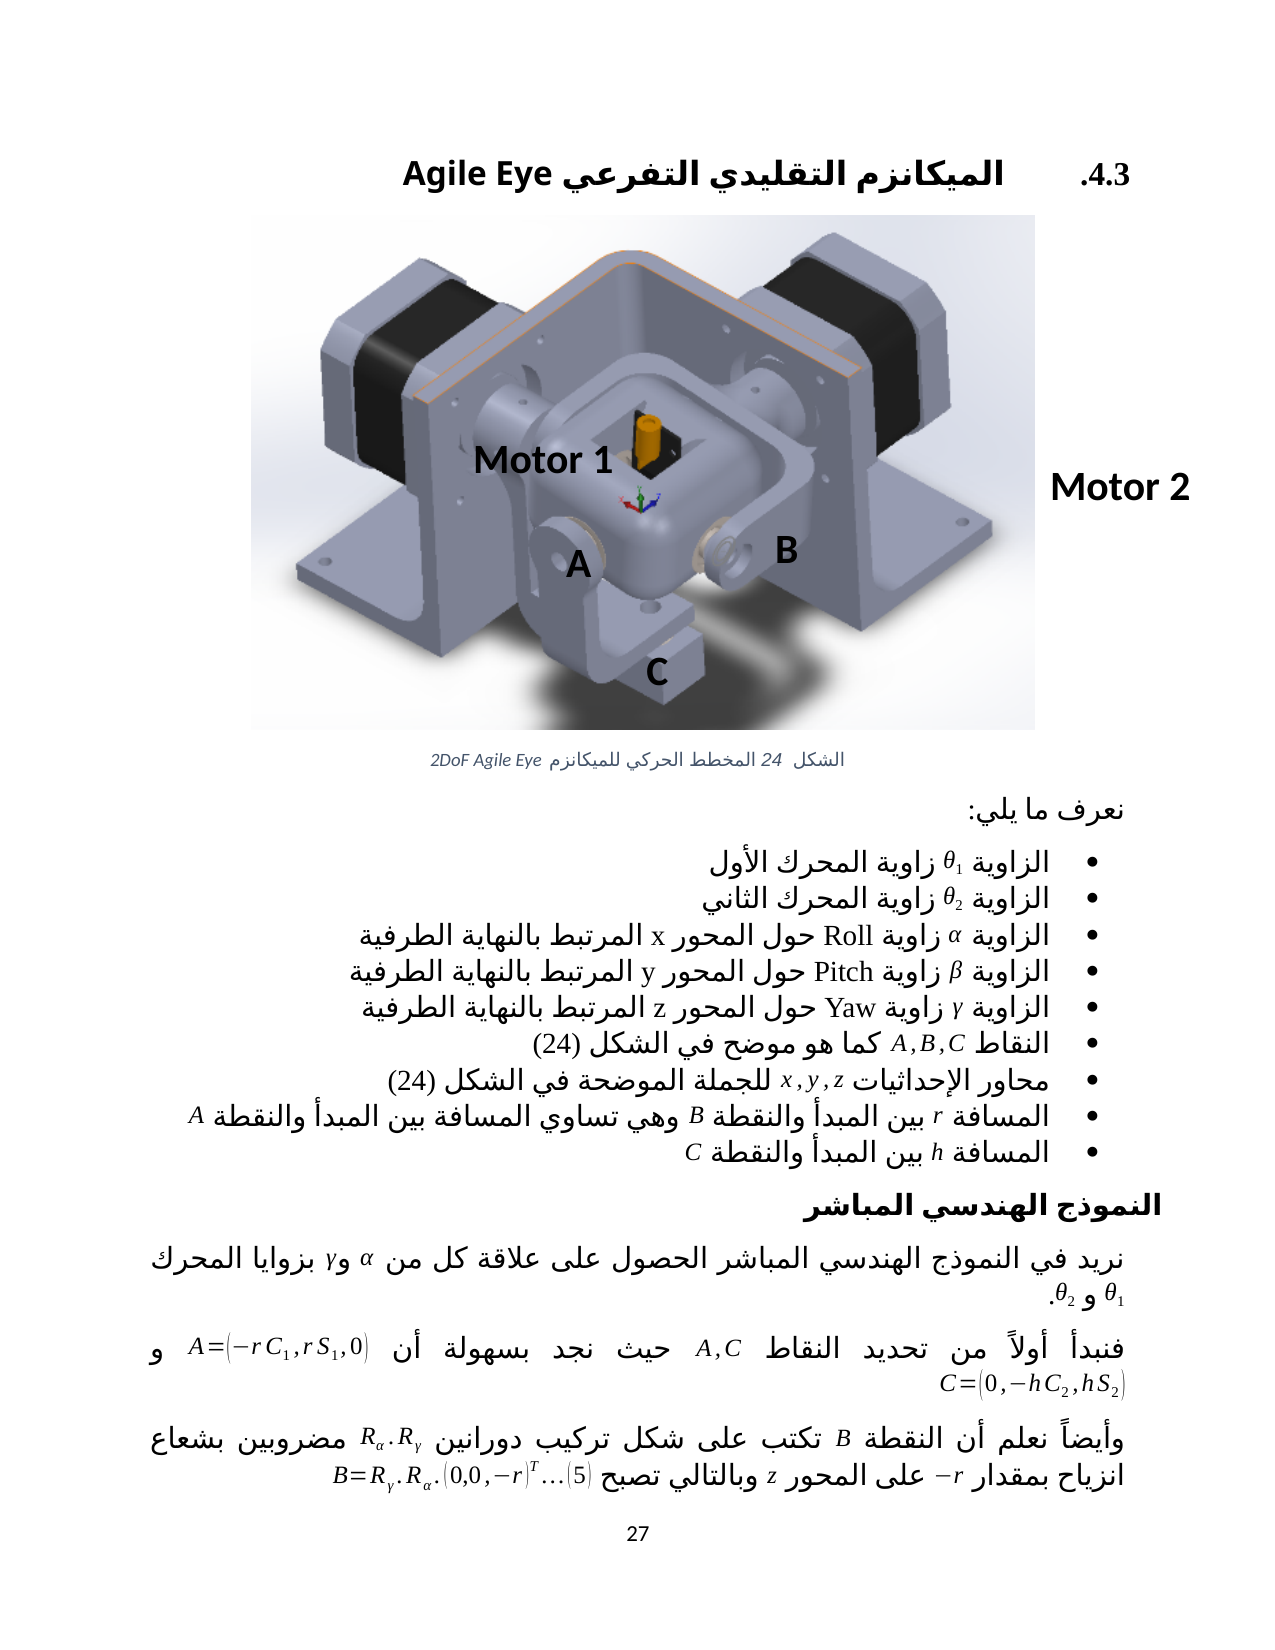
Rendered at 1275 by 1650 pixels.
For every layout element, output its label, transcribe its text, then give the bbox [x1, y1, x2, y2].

subtitle الميكانزم التقليدي التفرعي Agile Eye [150, 150, 1080, 195]
list الزاوية زاوية المحرك الثاني [150, 881, 1087, 915]
picture [251, 215, 1035, 730]
subtitle النموذج الهندسي المباشر [150, 1188, 1162, 1222]
text فنبدأ أولاً من تحديد النقاط حيث نجد بسهولة أن و [150, 1331, 1125, 1402]
list الزاوية زاوية Roll حول المحور x المرتبط بالنهاية الطرفية [150, 918, 1087, 951]
text نريد في النموذج الهندسي المباشر الحصول على علاقة كل من و بزوايا المحرك و . [150, 1241, 1125, 1312]
list محاور الإحداثيات للجملة الموضحة في الشكل (24) [150, 1063, 1087, 1096]
list المسافة بين المبدأ والنقطة [150, 1135, 1087, 1169]
list الزاوية زاوية Yaw حول المحور z المرتبط بالنهاية الطرفية [150, 990, 1087, 1024]
text نعرف ما يلي: [150, 792, 1125, 826]
text وأيضاً نعلم أن النقطة تكتب على شكل تركيب دورانين مضروبين بشعاع انزياح بمقدار على المحور وبالتالي تصبح [150, 1421, 1125, 1493]
list الزاوية زاوية Pitch حول المحور y المرتبط بالنهاية الطرفية [150, 954, 1087, 987]
list المسافة بين المبدأ والنقطة وهي تساوي المسافة بين المبدأ والنقطة [150, 1099, 1087, 1132]
text الشكل 24 المخطط الحركي للميكانزم 2DoF Agile Eye [150, 748, 1125, 771]
list الزاوية زاوية المحرك الأول [150, 845, 1087, 879]
list النقاط كما هو موضح في الشكل (24) [150, 1026, 1087, 1060]
